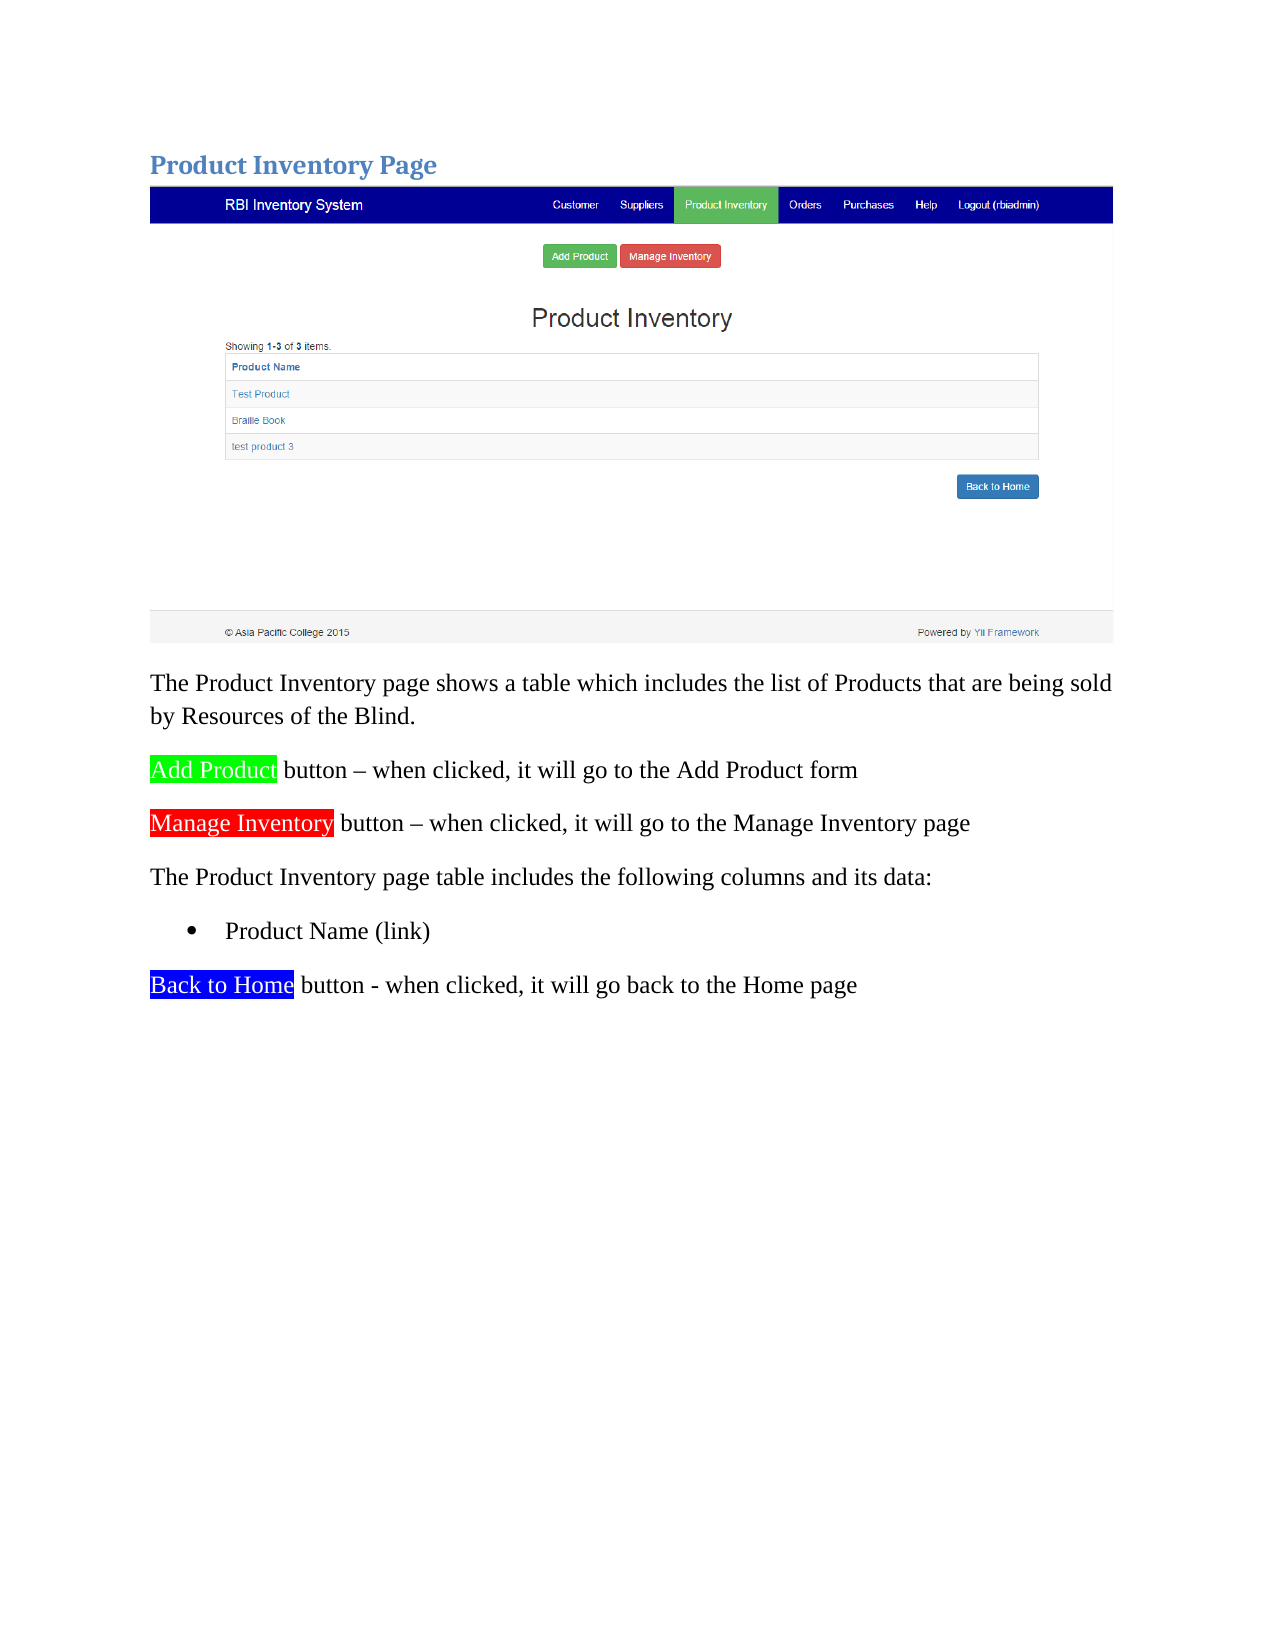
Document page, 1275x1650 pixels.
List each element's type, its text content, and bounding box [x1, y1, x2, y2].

text Back to Home button - when clicked, it will go back to the Home page [294, 970, 1125, 999]
text The Product Inventory page table includes the following columns and its data: [150, 862, 1125, 891]
subtitle Product Inventory Page [150, 150, 1125, 181]
text Manage Inventory button – when clicked, it will go to the Manage Inventory page [150, 808, 1125, 837]
list Product Name (link) [187, 916, 1125, 945]
text Add Product button – when clicked, it will go to the Add Product form [277, 755, 1125, 783]
picture [150, 185, 1114, 643]
text The Product Inventory page shows a table which includes the list of Products that are being sold by Resources of the Blind. [150, 668, 1125, 729]
